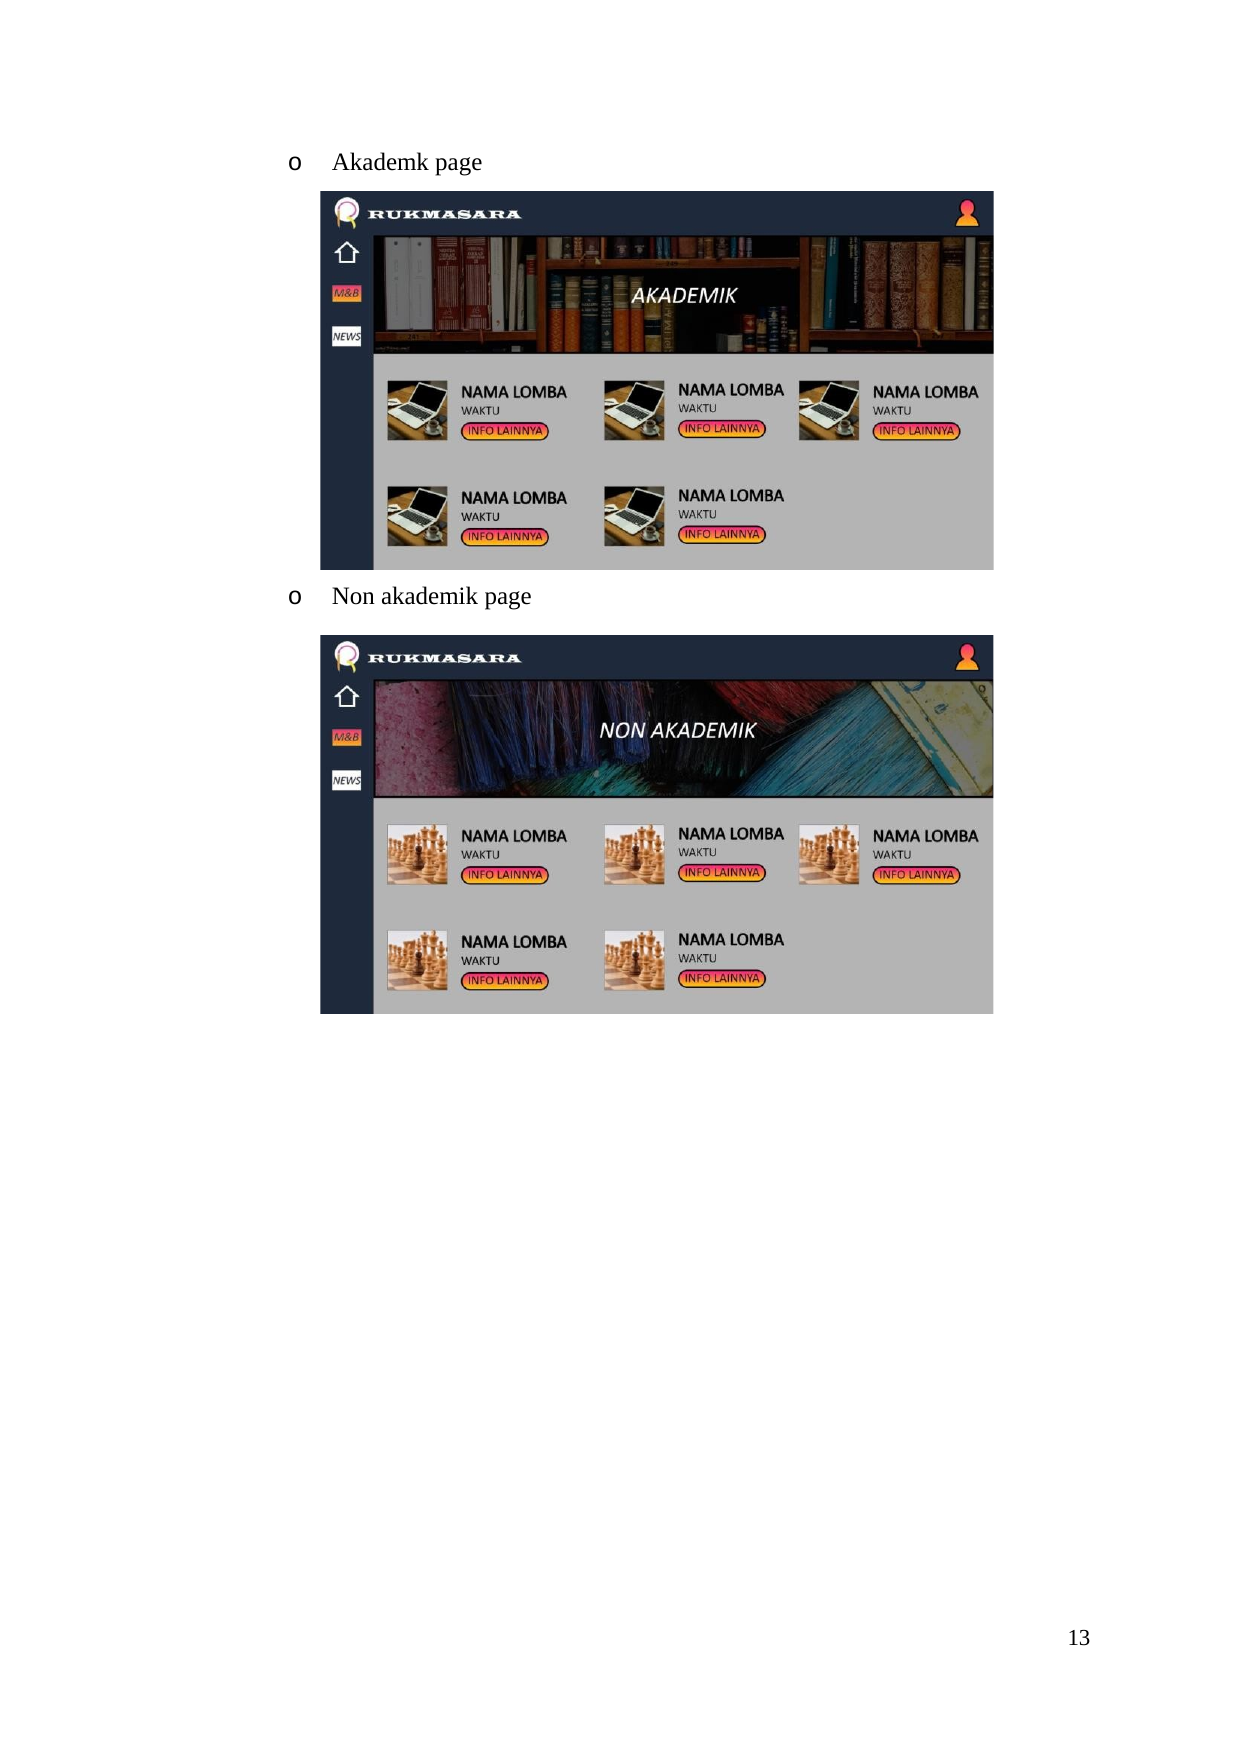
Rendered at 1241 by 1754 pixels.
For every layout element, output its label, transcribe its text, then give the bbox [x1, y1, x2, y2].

picture [320, 635, 994, 1014]
list Akademk page [287, 147, 1103, 178]
picture [320, 191, 994, 570]
